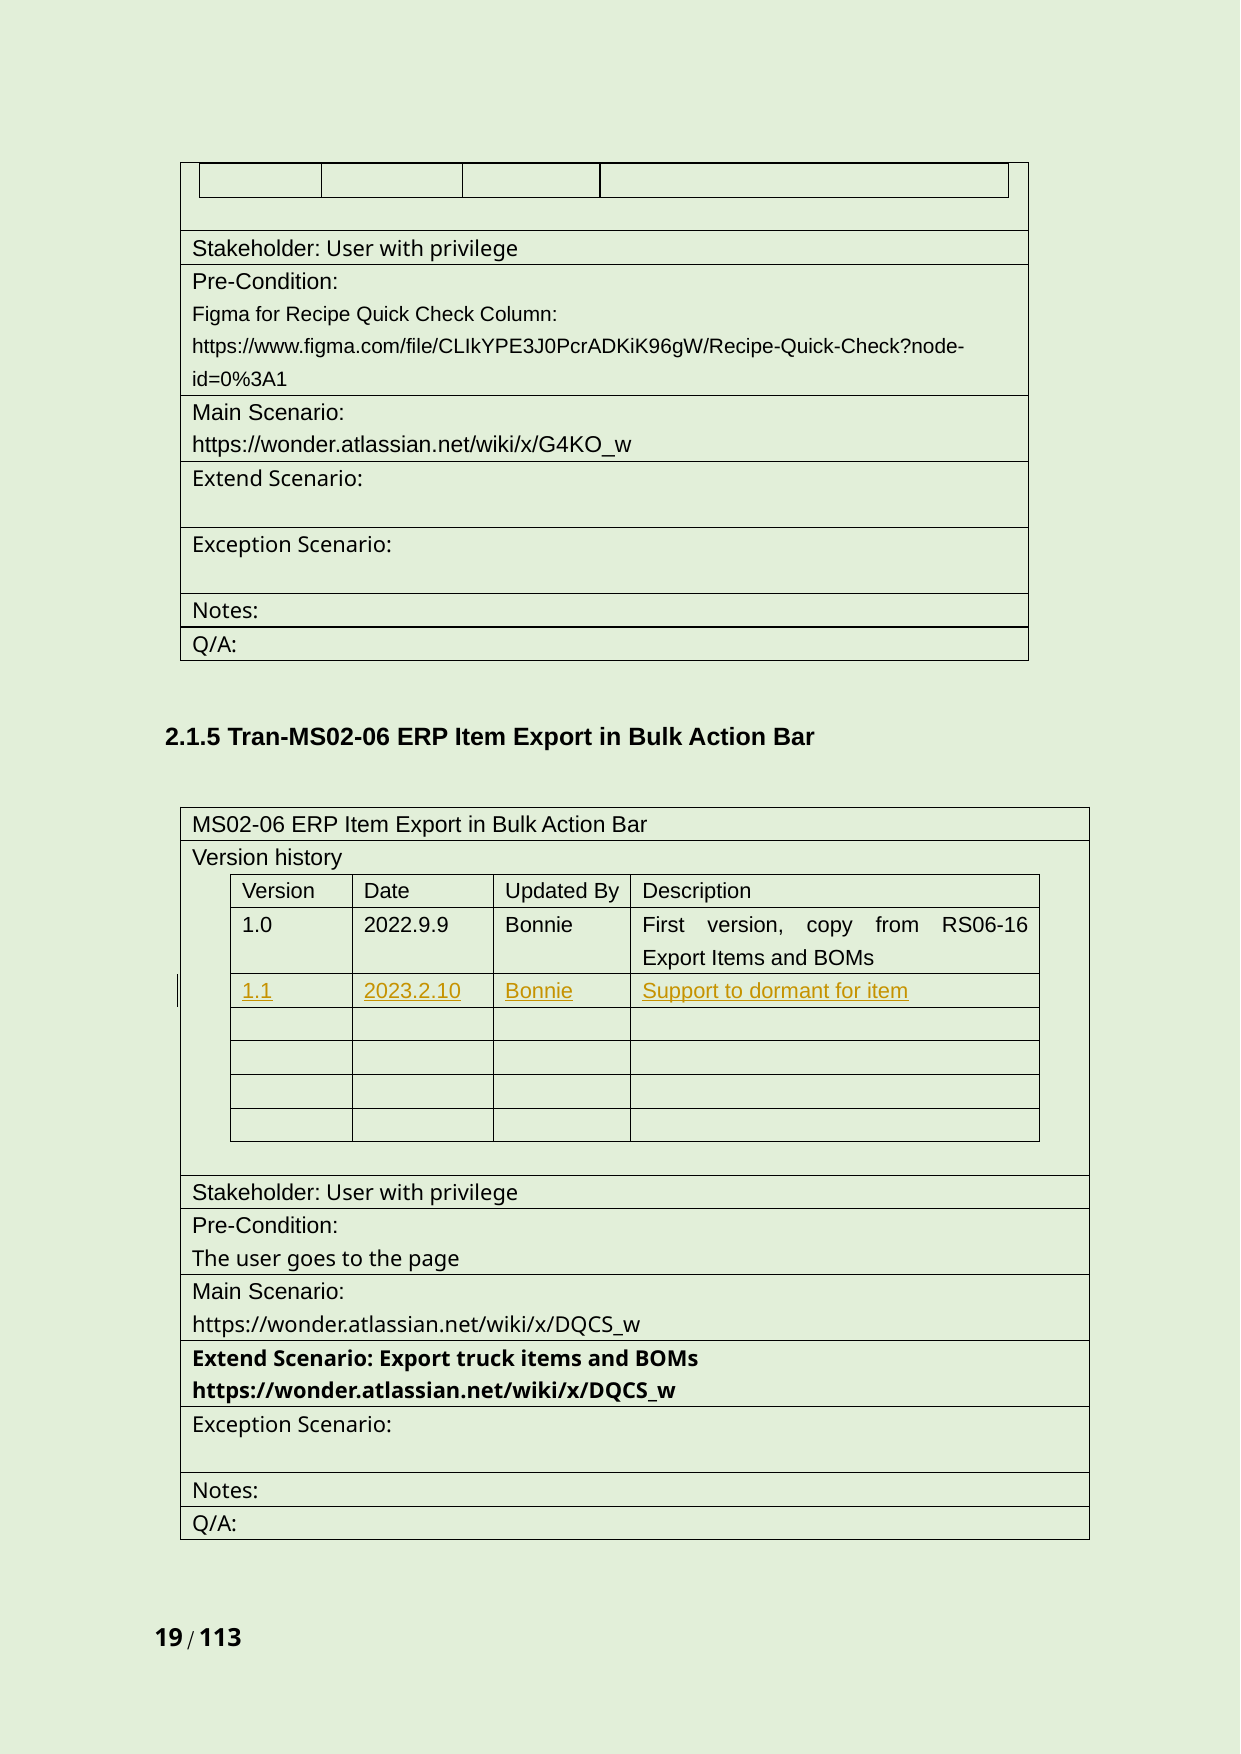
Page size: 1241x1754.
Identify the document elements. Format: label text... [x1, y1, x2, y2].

table_cell Exception Scenario: [181, 528, 1028, 593]
table_cell Stakeholder: User with privilege [181, 1176, 1089, 1208]
subtitle Tran-MS02-06 ERP Item Export in Bulk Action Bar [165, 721, 1090, 753]
table_cell Notes: [181, 1473, 1089, 1506]
table_cell Version history [181, 163, 1028, 230]
table_cell Q/A: [181, 628, 1028, 660]
table_cell Main Scenario: https://wonder.atlassian.net/wiki/x/G4KO_w [181, 396, 1028, 461]
table_cell Extend Scenario: [181, 462, 1028, 527]
table_cell Extend Scenario: Export truck items and BOMs https://wonder.atlassian.net/wiki/x/DQCS_w [181, 1341, 1089, 1406]
table_cell Pre-Condition: Figma for Recipe Quick Check Column: https://www.figma.com/file/CLIkYPE3J0PcrADKiK96gW/Recipe-Quick-Check?node-id=0%3A1 [181, 265, 1028, 395]
table_cell Pre-Condition: The user goes to the page [181, 1209, 1089, 1274]
table_cell Version history [181, 841, 1089, 1174]
table_cell Stakeholder: User with privilege [181, 231, 1028, 264]
table_header MS02-06 ERP Item Export in Bulk Action Bar [181, 808, 1089, 840]
table_cell Notes: [181, 594, 1028, 626]
table_cell Q/A: [181, 1507, 1089, 1539]
table_cell Exception Scenario: [181, 1407, 1089, 1472]
table_cell Main Scenario: https://wonder.atlassian.net/wiki/x/DQCS_w [181, 1275, 1089, 1340]
